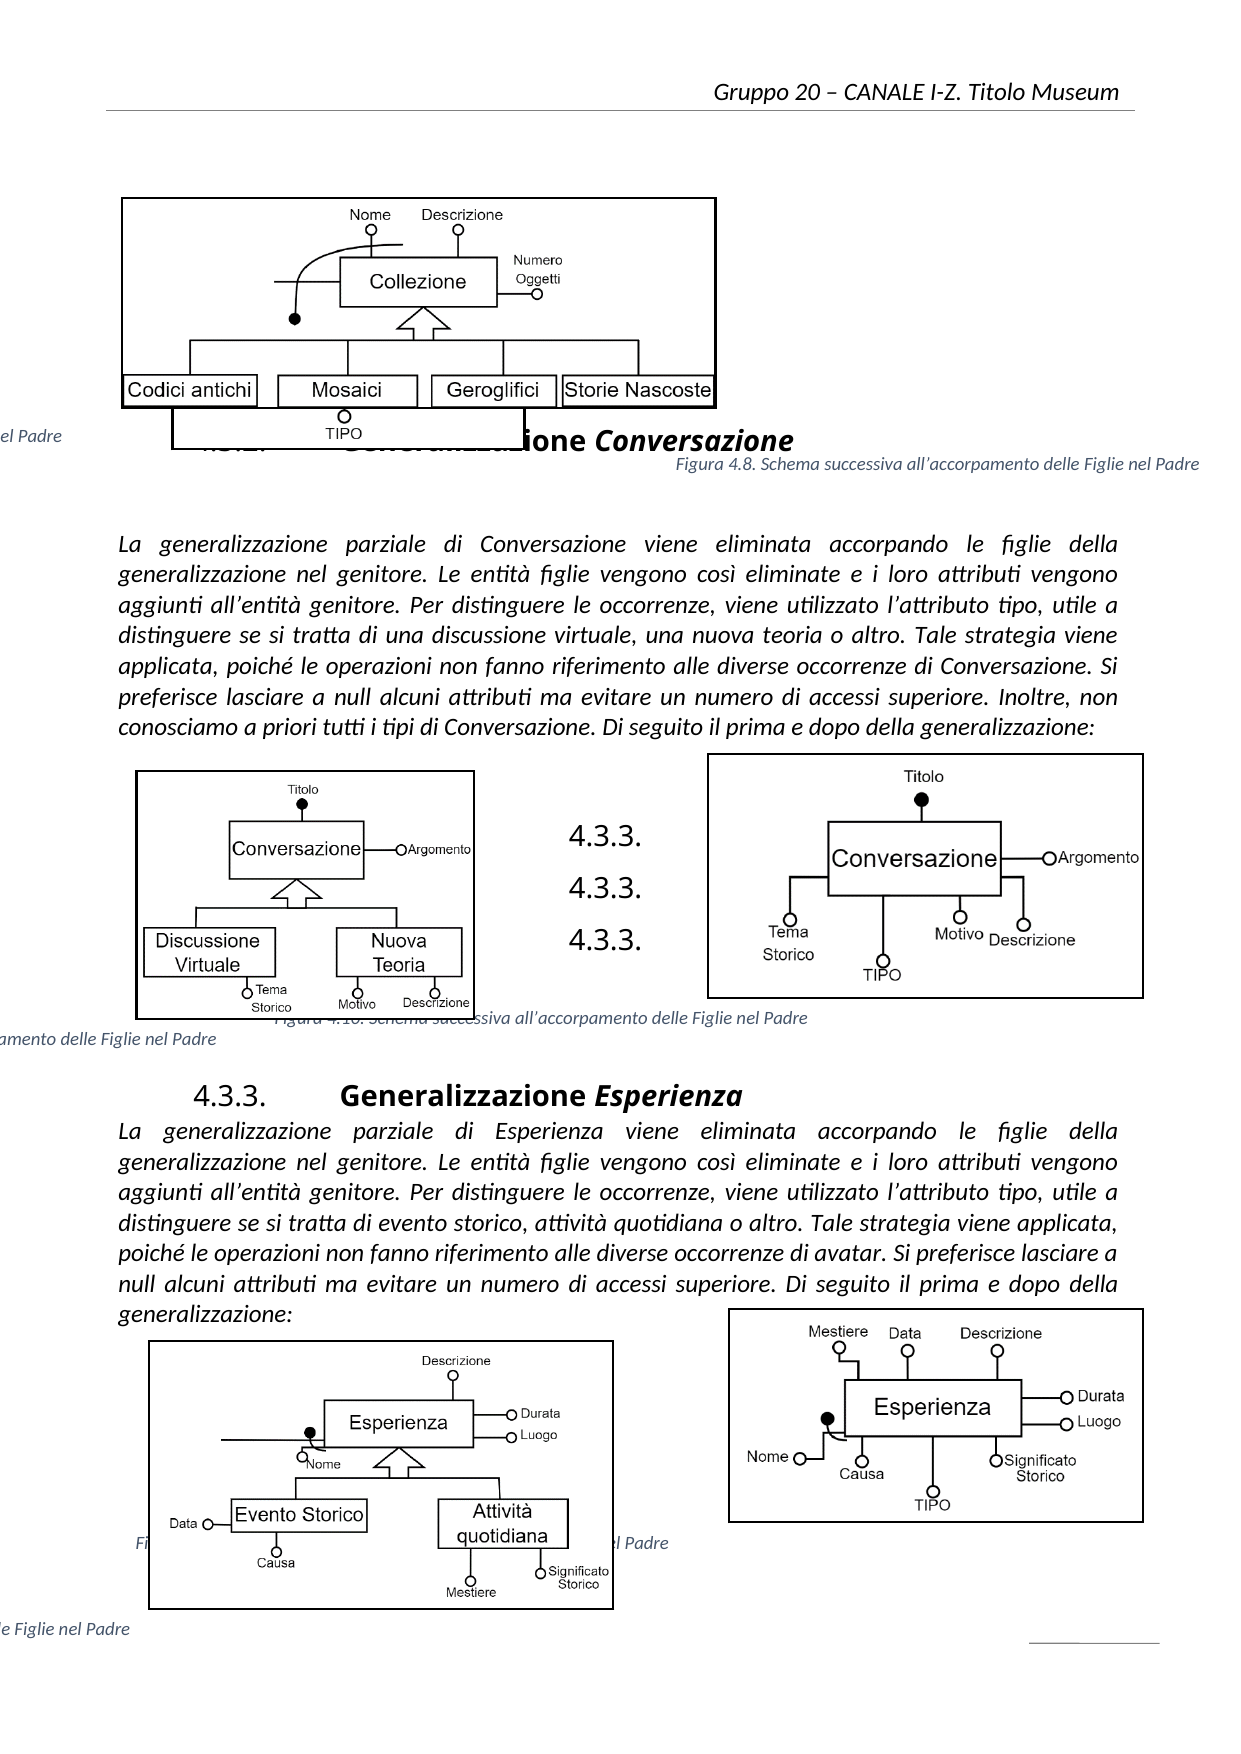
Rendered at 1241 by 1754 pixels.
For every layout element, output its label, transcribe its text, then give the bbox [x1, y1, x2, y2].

subtitle Generalizzazione Conversazione [193, 420, 1122, 528]
subtitle Generalizzazione Esperienza [193, 815, 1122, 1115]
picture [709, 755, 1142, 997]
picture [123, 199, 714, 407]
picture [174, 409, 523, 448]
picture [138, 772, 473, 1018]
text La generalizzazione parziale di Esperienza viene eliminata accorpando le figlie della generalizzazione nel genitore. Le entità figlie vengono così eliminate e i loro attributi vengono aggiunti all’entità genitore. Per distinguere le occorrenze, viene utilizzato l’attributo tipo, utile a distinguere se si tratta di evento storico, attività quotidiana o altro. Tale strategia viene applicata, poiché le operazioni non fanno riferimento alle diverse occorrenze di avatar. Si preferisce lasciare a null alcuni attributi ma evitare un numero di accessi superiore. Di seguito il prima e dopo della generalizzazione: [118, 1115, 1122, 1329]
picture [150, 1342, 612, 1608]
picture [730, 1310, 1142, 1521]
text La generalizzazione parziale di Conversazione viene eliminata accorpando le figlie della generalizzazione nel genitore. Le entità figlie vengono così eliminate e i loro attributi vengono aggiunti all’entità genitore. Per distinguere le occorrenze, viene utilizzato l’attributo tipo, utile a distinguere se si tratta di una discussione virtuale, una nuova teoria o altro. Tale strategia viene applicata, poiché le operazioni non fanno riferimento alle diverse occorrenze di Conversazione. Si preferisce lasciare a null alcuni attributi ma evitare un numero di accessi superiore. Inoltre, non conosciamo a priori tutti i tipi di Conversazione. Di seguito il prima e dopo della generalizzazione: [118, 528, 1122, 742]
